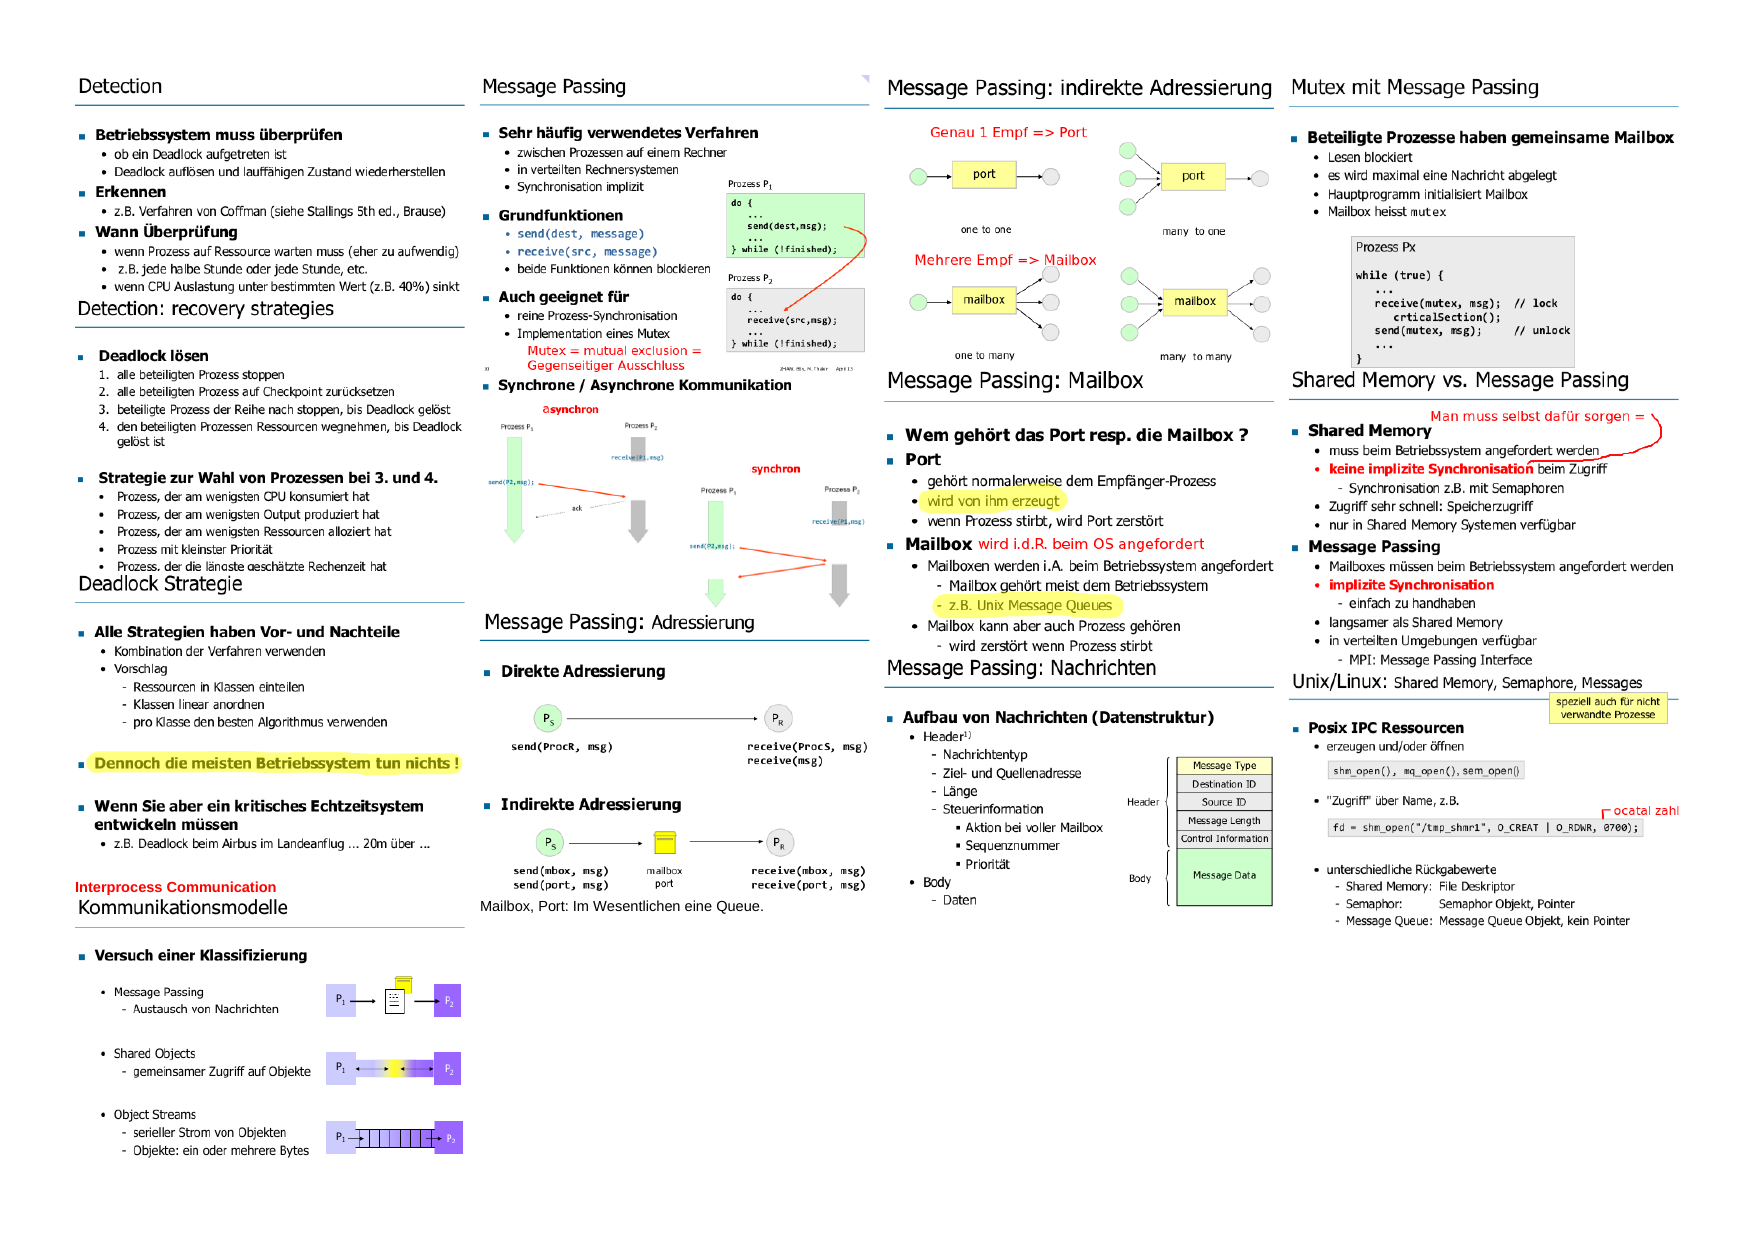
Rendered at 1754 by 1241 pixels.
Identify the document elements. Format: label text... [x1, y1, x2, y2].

text Interprocess Communication [75, 879, 465, 895]
text Mailbox, Port: Im Wesentlichen eine Queue. [480, 898, 869, 915]
picture [479, 75, 870, 639]
picture [75, 895, 465, 1159]
picture [1289, 75, 1679, 930]
picture [75, 75, 465, 854]
picture [479, 642, 870, 898]
picture [884, 75, 1274, 913]
